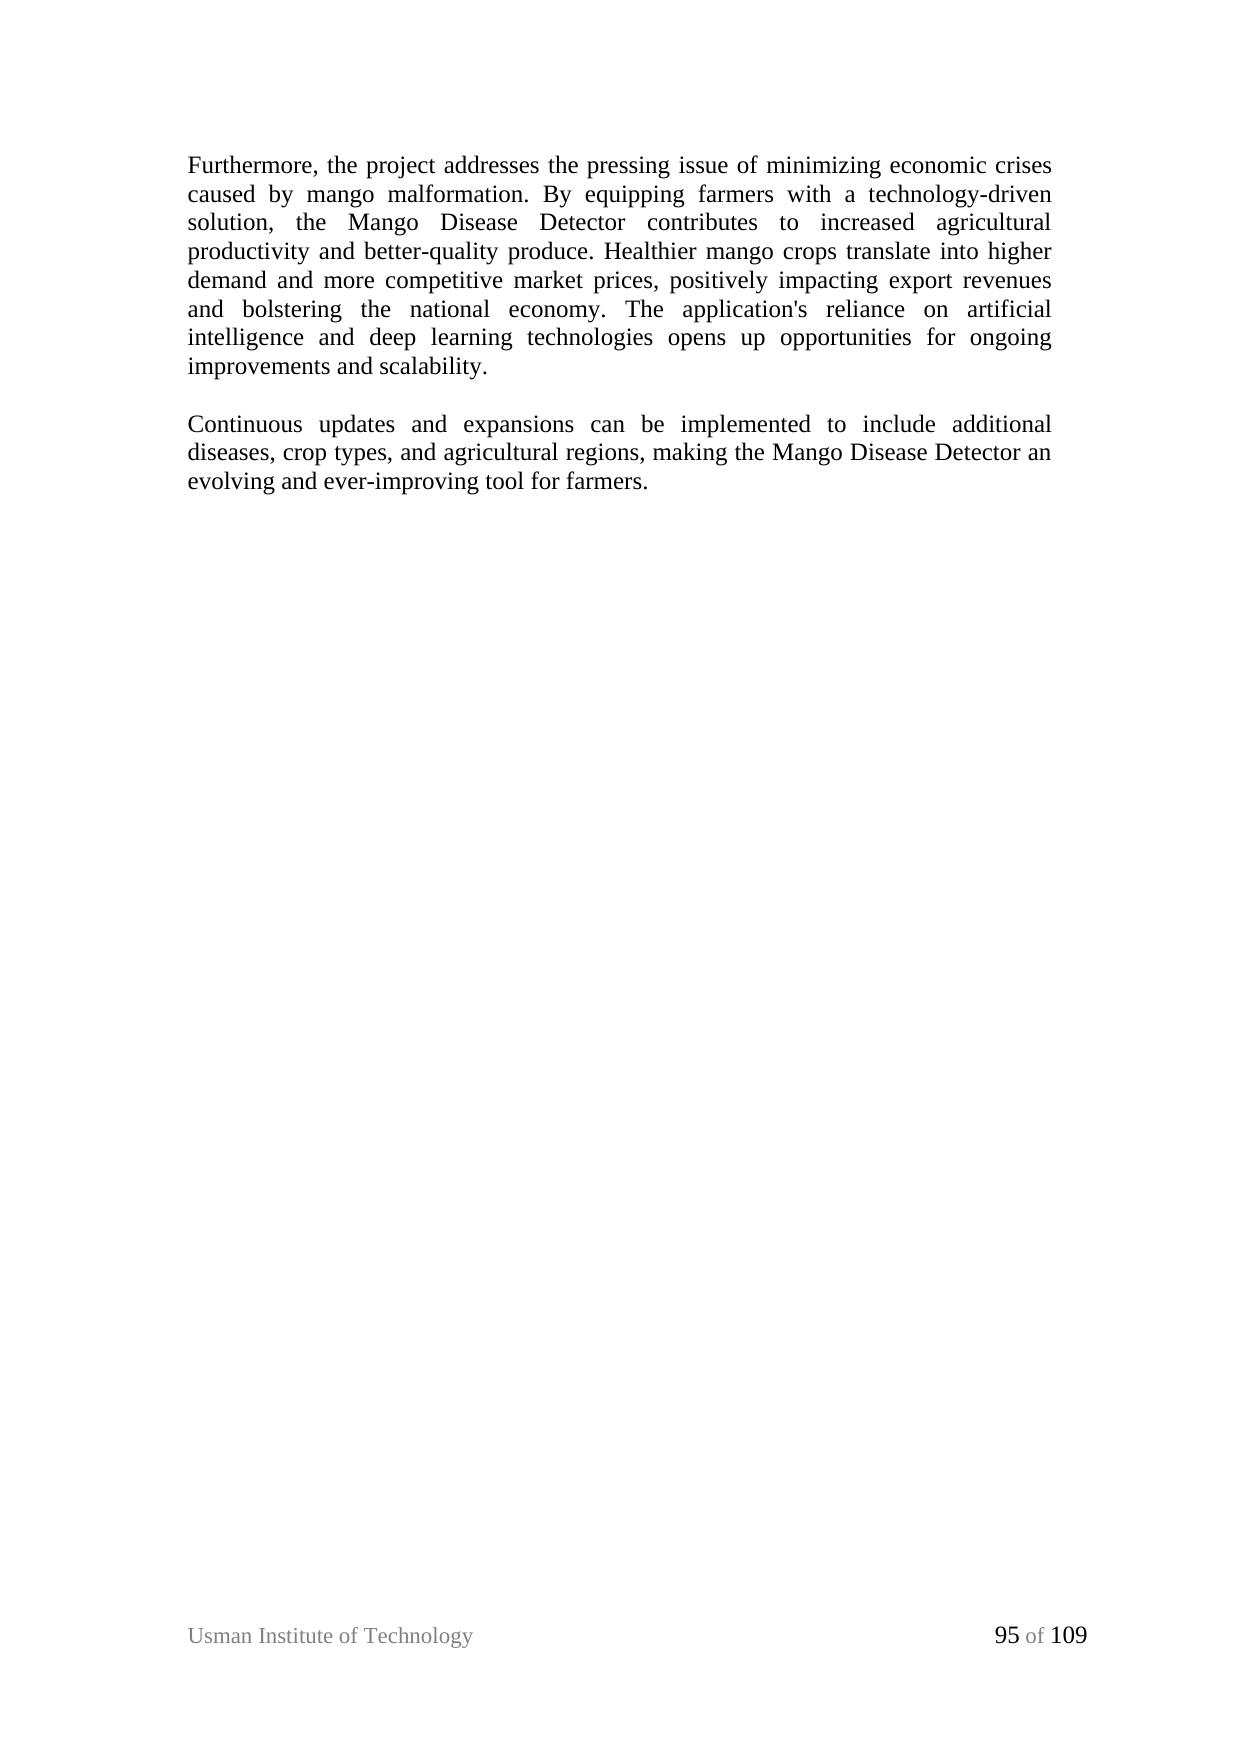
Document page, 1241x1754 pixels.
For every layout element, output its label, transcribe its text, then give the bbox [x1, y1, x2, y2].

text Continuous updates and expansions can be implemented to include additional diseases, crop types, and agricultural regions, making the Mango Disease Detector an evolving and ever-improving tool for farmers. [187, 409, 1053, 495]
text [187, 150, 1053, 380]
